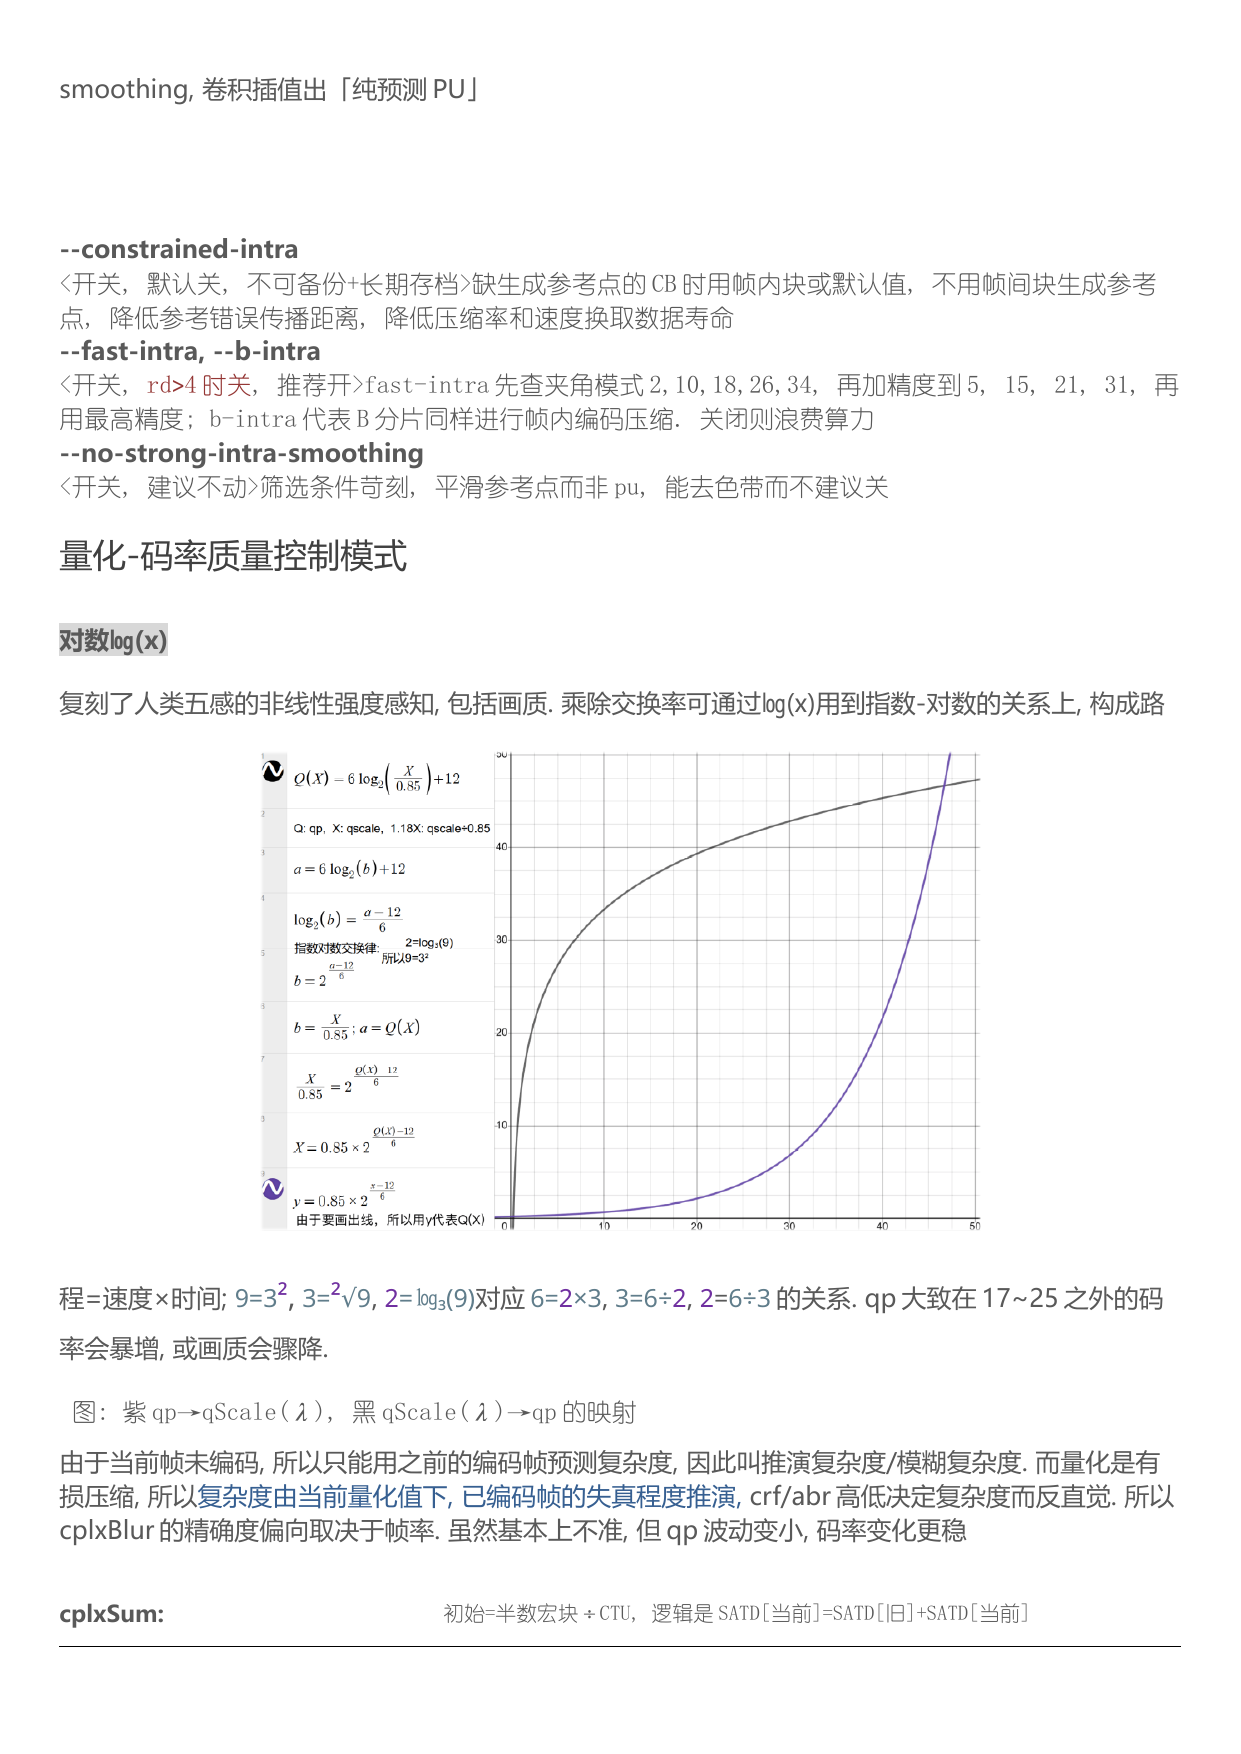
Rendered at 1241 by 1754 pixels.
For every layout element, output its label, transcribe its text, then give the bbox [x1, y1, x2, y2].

picture [263, 754, 979, 1228]
text <开关, 建议不动>筛选条件苛刻, 平滑参考点而非pu, 能去色带而不建议关 [59, 469, 1181, 503]
text 对数㏒(x) [59, 622, 1181, 656]
text 由于当前帧未编码, 所以只能用之前的编码帧预测复杂度, 因此叫推演复杂度/模糊复杂度. 而量化是有损压缩, 所以复杂度由当前量化值下, 已编码帧的失真程度推演, crf/abr高低决定复杂度而反直觉. 所以cplxBlur的精确度偏向取决于帧率. 虽然基本上不准, 但qp波动变小, 码率变化更稳 [59, 1445, 1181, 1547]
text --constrained-intra [59, 232, 1181, 266]
text 图: 紫qp→qScale(λ), 黑qScale(λ)→qp的映射 [59, 1394, 1181, 1428]
text <开关, 默认关, 不可备份+长期存档>缺生成参考点的CB时用帧内块或默认值, 不用帧间块生成参考点, 降低参考错误传播距离, 降低压缩率和速度换取数据寿命 [59, 266, 1181, 334]
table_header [443, 1581, 1181, 1646]
table_header cplxSum: [59, 1581, 443, 1646]
text <开关, rd>4时关, 推荐开>fast-intra先查夹角模式2,10,18,26,34, 再加精度到5, 15, 21, 31, 再用最高精度; b-intra代表B分片同样进行帧内编码压缩. 关闭则浪费算力 [59, 368, 1181, 436]
text 即根据情况, 选择3-tap FIR或强力平滑滤镜strong intra smoothing, 卷积插值出「纯预测PU」 [59, 72, 1181, 106]
text --fast-intra, --b-intra [59, 334, 1181, 368]
text --no-strong-intra-smoothing [59, 436, 1181, 469]
subtitle 量化-码率质量控制模式 [59, 520, 1181, 588]
